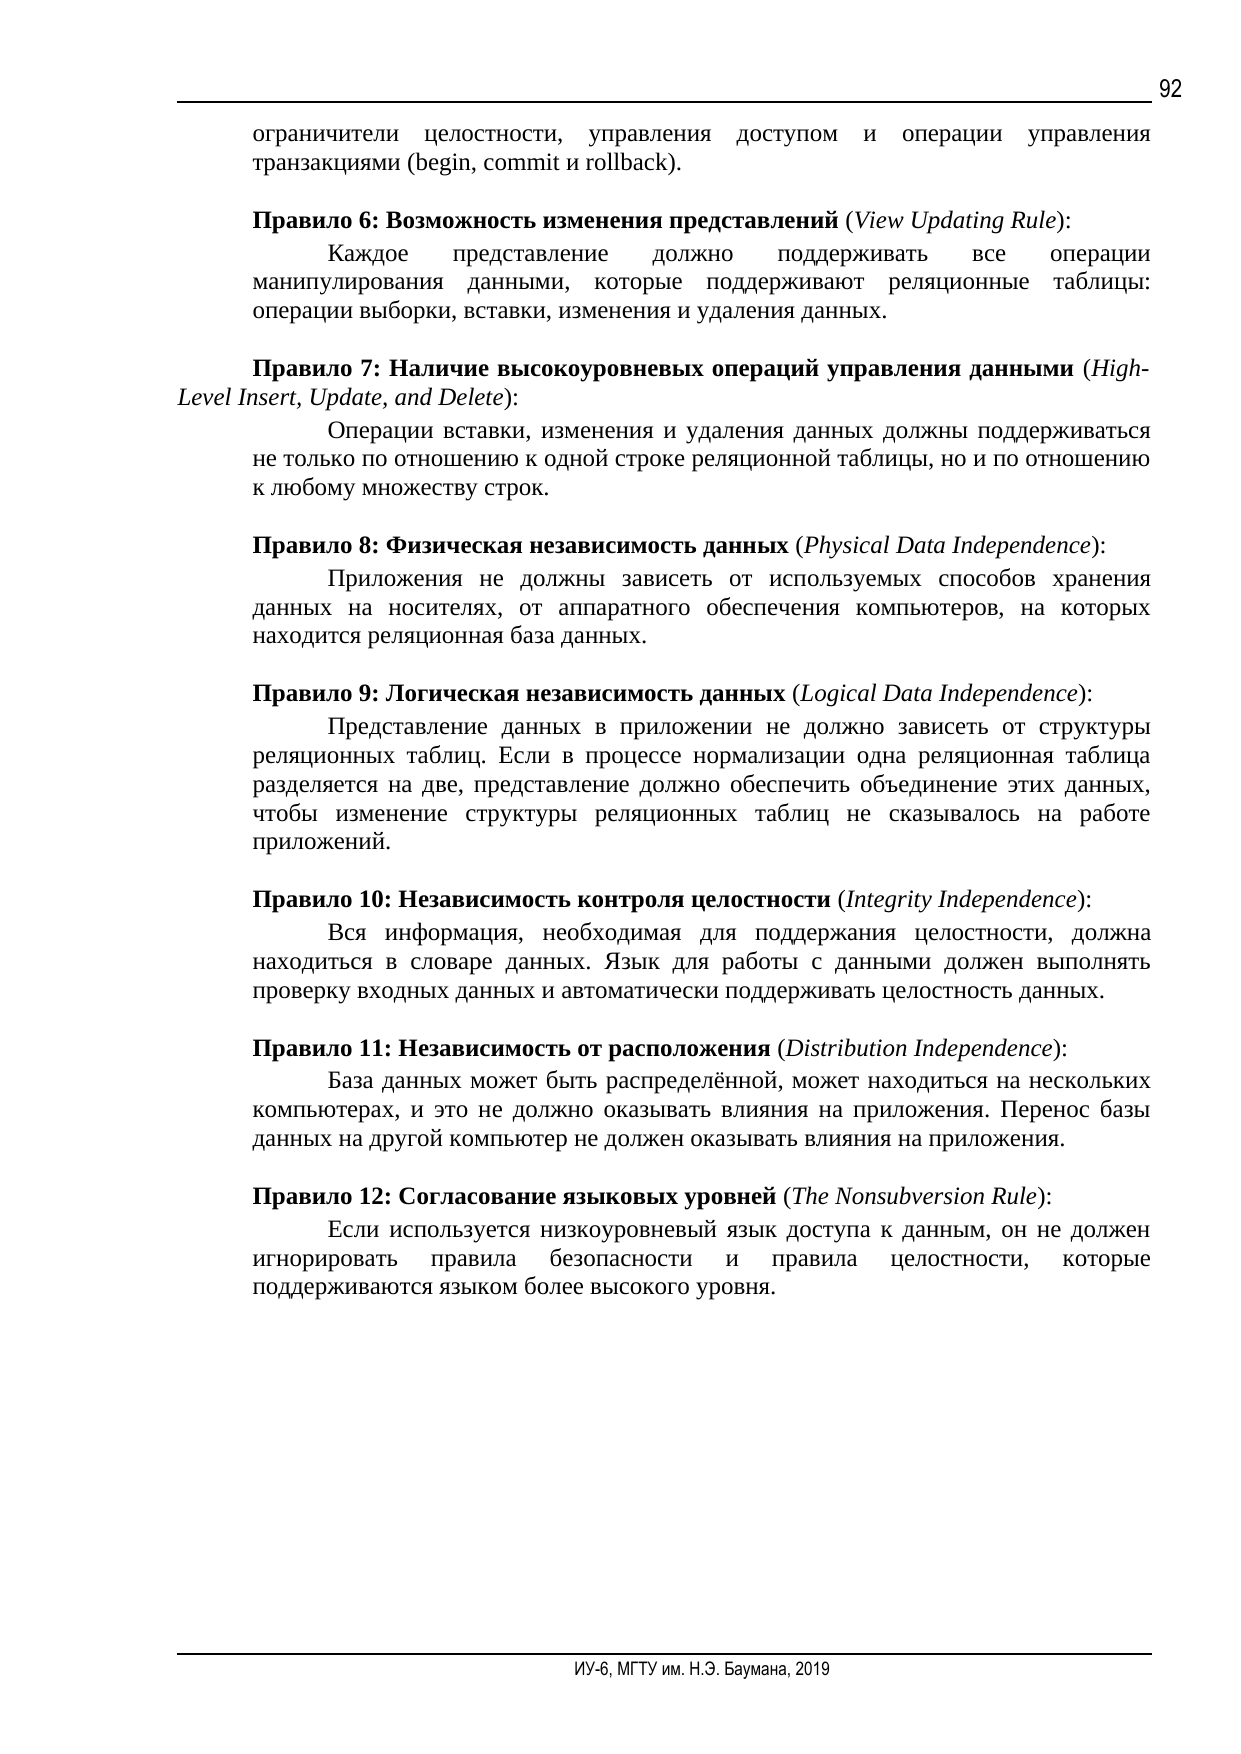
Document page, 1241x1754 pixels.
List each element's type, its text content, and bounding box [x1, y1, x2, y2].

text Представление данных в приложении не должно зависеть от структуры реляционных таблиц. Если в процессе нормализации одна реляционная таблица разделяется на две, представление должно обеспечить объединение этих данных, чтобы изменение структуры реляционных таблиц не сказывалось на работе приложений. [252, 711, 1152, 855]
text Операции вставки, изменения и удаления данных должны поддерживаться не только по отношению к одной строке реляционной таблицы, но и по отношению к любому множеству строк. [252, 415, 1152, 501]
text Если используется низкоуровневый язык доступа к данным, он не должен игнорировать правила безопасности и правила целостности, которые поддерживаются языком более высокого уровня. [252, 1214, 1152, 1300]
text Правило 8: Физическая независимость данных (Physical Data Independence): [177, 530, 1152, 559]
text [252, 118, 1152, 176]
text Правило 9: Логическая независимость данных (Logical Data Independence): [177, 678, 1152, 707]
text Правило 6: Возможность изменения представлений (View Updating Rule): [177, 205, 1152, 233]
text Каждое представление должно поддерживать все операции манипулирования данными, которые поддерживают реляционные таблицы: операции выборки, вставки, изменения и удаления данных. [252, 238, 1152, 324]
text Правило 7: Наличие высокоуровневых операций управления данными (High-Level Insert, Update, and Delete): [177, 353, 1152, 411]
text Правило 10: Независимость контроля целостности (Integrity Independence): [177, 884, 1152, 913]
text Правило 12: Согласование языковых уровней (The Nonsubversion Rule): [177, 1181, 1152, 1210]
text Правило 11: Независимость от расположения (Distribution Independence): [177, 1033, 1152, 1061]
text База данных может быть распределённой, может находиться на нескольких компьютерах, и это не должно оказывать влияния на приложения. Перенос базы данных на другой компьютер не должен оказывать влияния на приложения. [252, 1066, 1152, 1152]
text Приложения не должны зависеть от используемых способов хранения данных на носителях, от аппаратного обеспечения компьютеров, на которых находится реляционная база данных. [252, 563, 1152, 649]
text Вся информация, необходимая для поддержания целостности, должна находиться в словаре данных. Язык для работы с данными должен выполнять проверку входных данных и автоматически поддерживать целостность данных. [252, 917, 1152, 1003]
